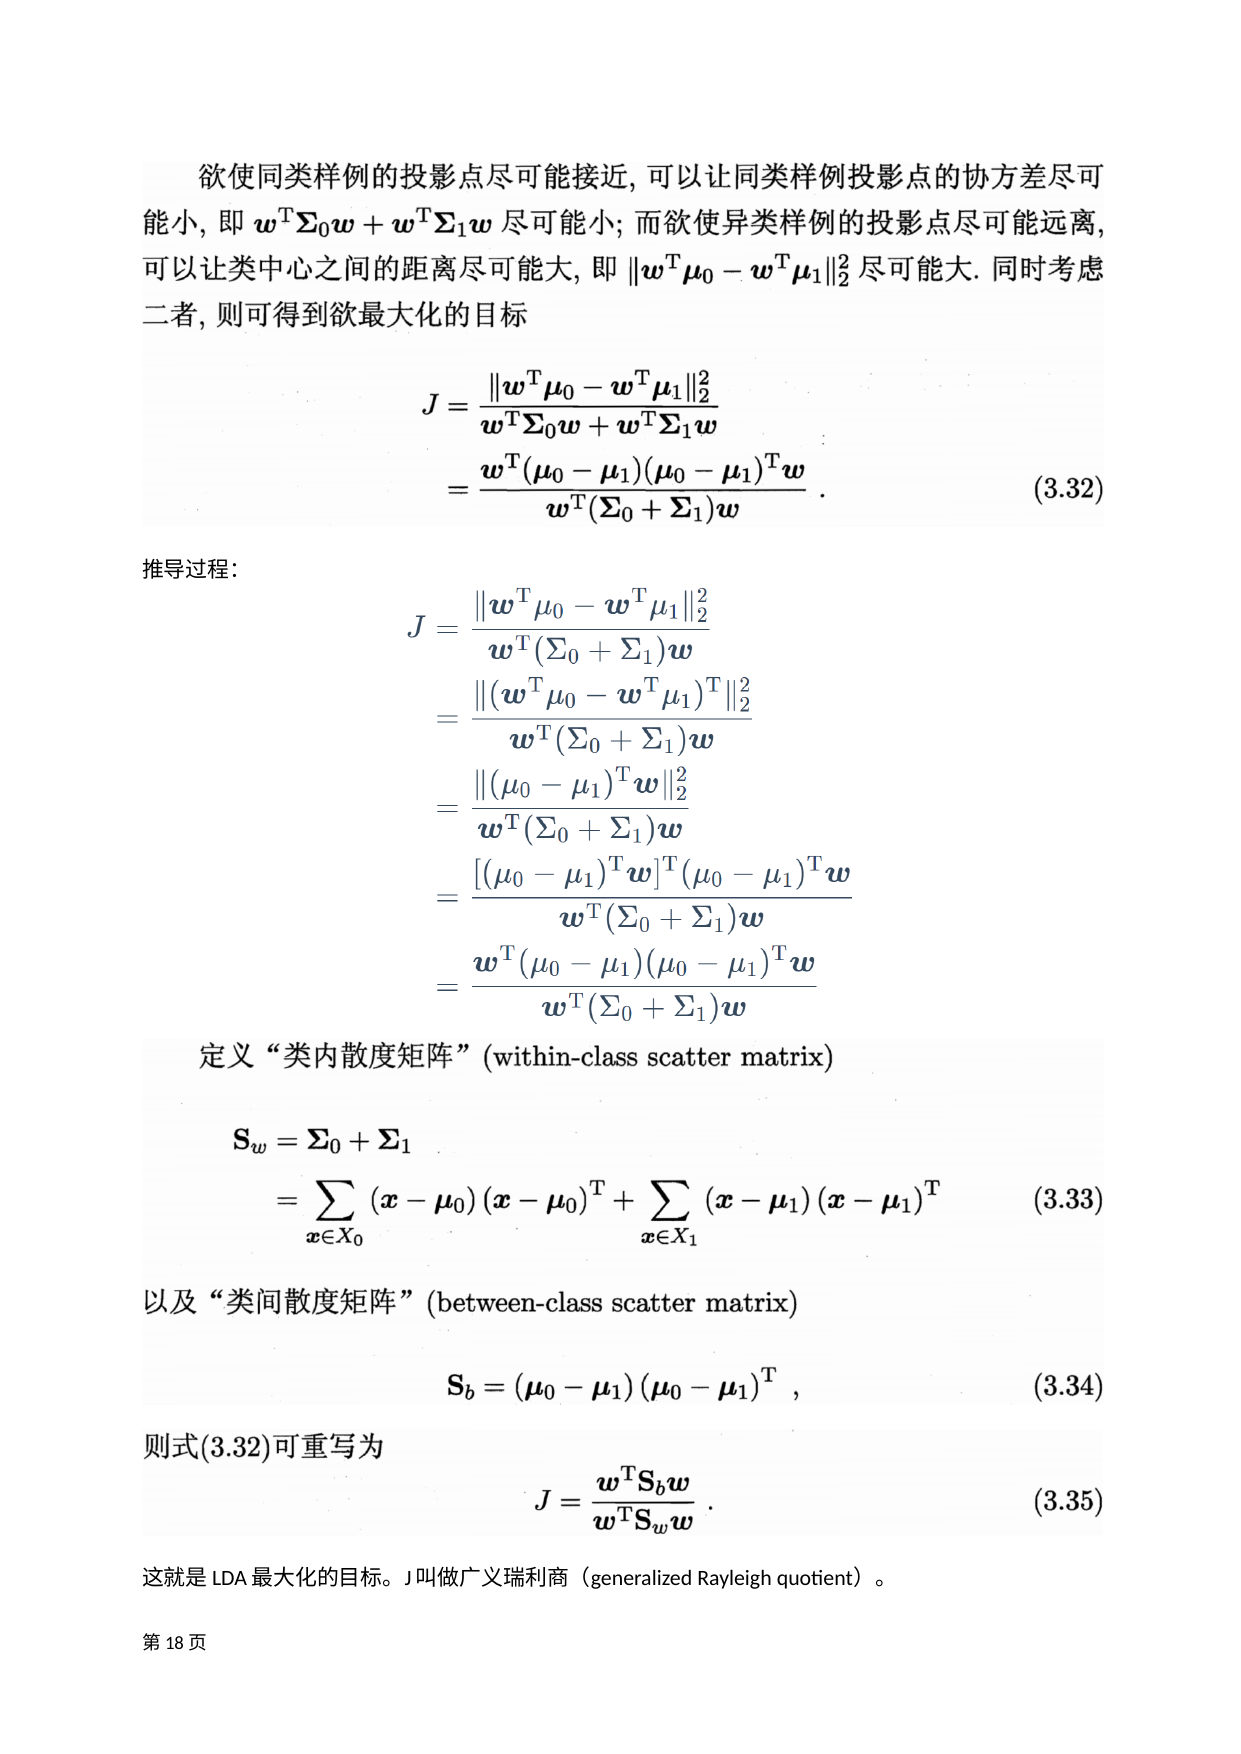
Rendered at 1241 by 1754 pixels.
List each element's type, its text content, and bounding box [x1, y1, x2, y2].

picture [141, 1429, 1103, 1536]
picture [141, 162, 1104, 527]
picture [141, 1039, 1104, 1405]
picture [404, 584, 855, 1027]
text 推导过程： [142, 552, 1104, 584]
text 这就是LDA最大化的目标。J叫做广义瑞利商（generalized Rayleigh quotient）。 [142, 1559, 1104, 1592]
